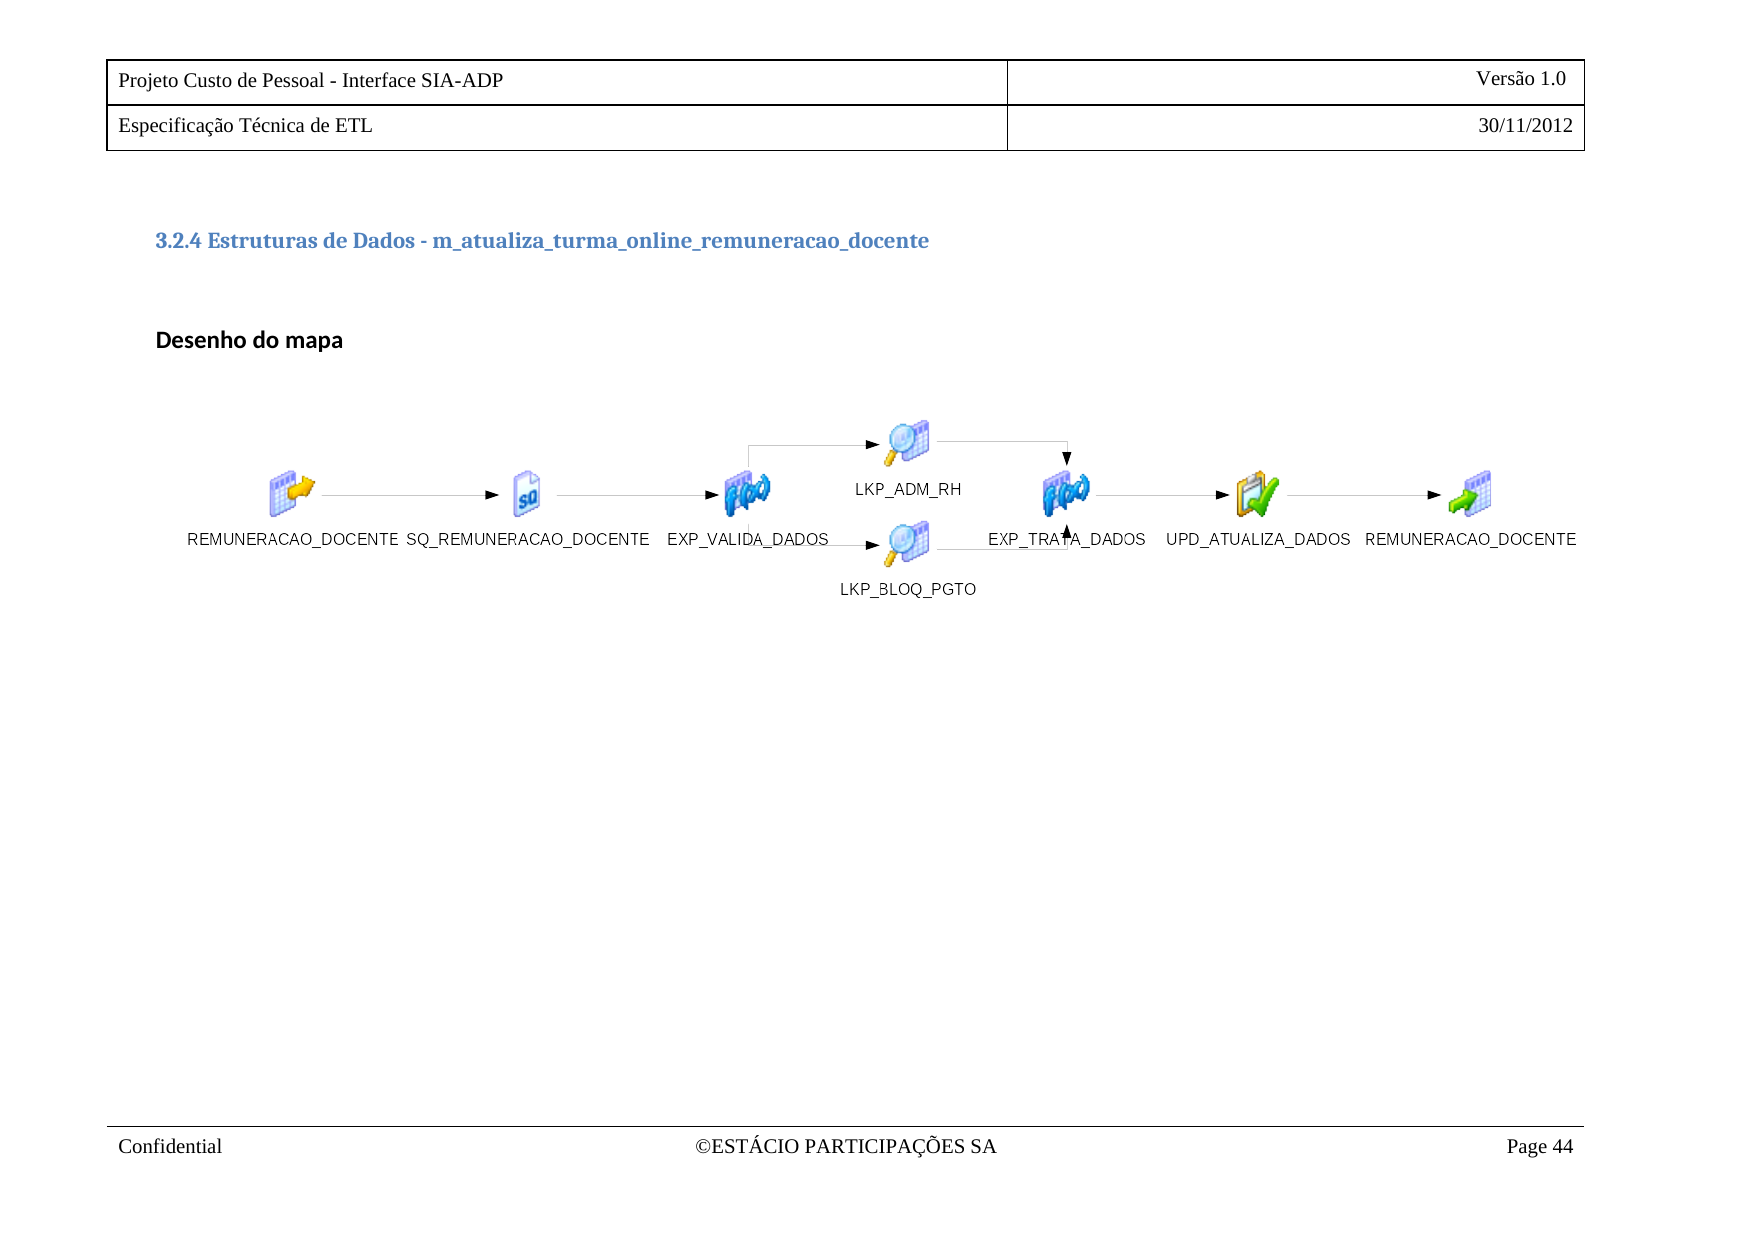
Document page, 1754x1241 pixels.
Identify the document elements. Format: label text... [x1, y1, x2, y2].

text Estruturas de Dados - m_atualiza_turma_online_remuneracao_docente [156, 228, 1596, 254]
text Desenho do mapa [156, 324, 1596, 354]
